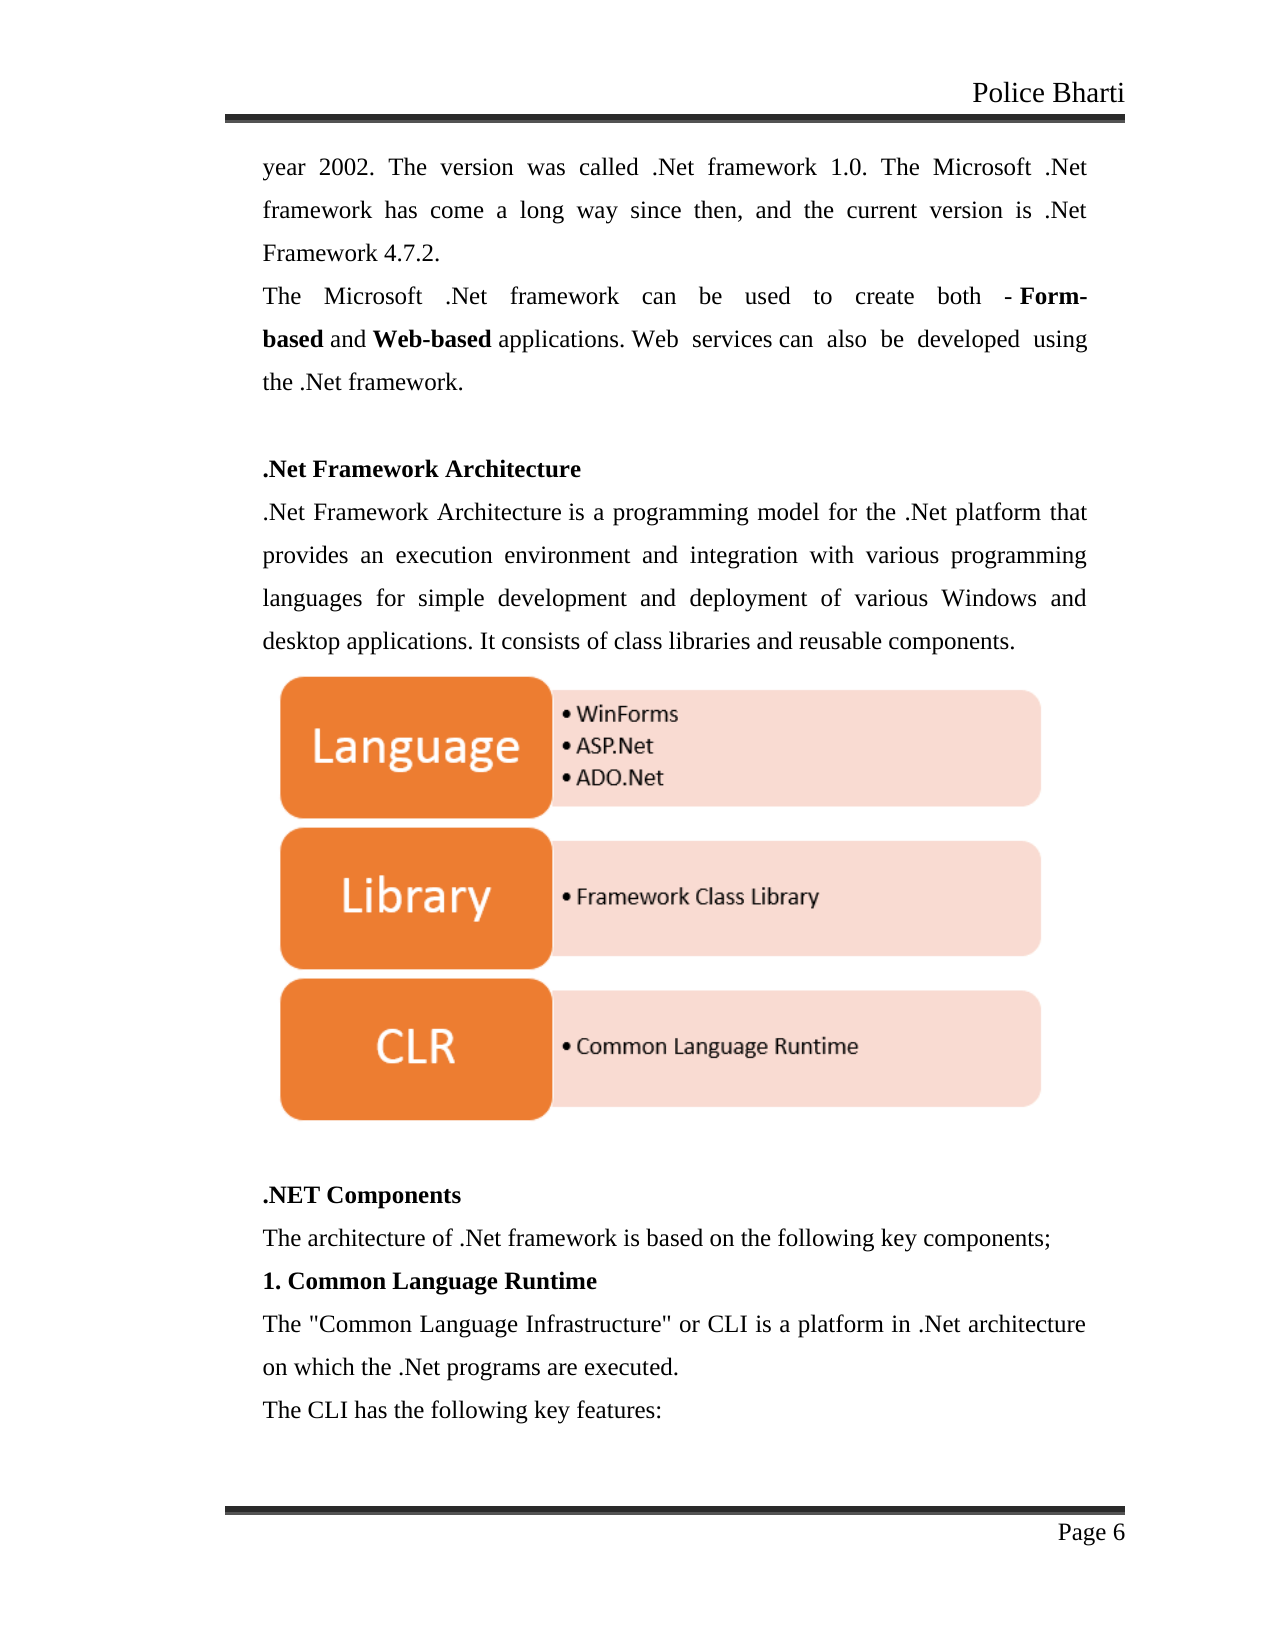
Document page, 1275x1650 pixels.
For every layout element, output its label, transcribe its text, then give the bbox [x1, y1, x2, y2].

picture [262, 669, 1057, 1123]
text .NET Components [262, 1180, 1087, 1208]
text The Microsoft .Net framework can be used to create both - Form-based and Web-based applications. Web services can also be developed using the .Net framework. [262, 281, 1087, 396]
text .Net Framework Architecture [262, 454, 1087, 482]
text The "Common Language Infrastructure" or CLI is a platform in .Net architecture on which the .Net programs are executed. [262, 1309, 1087, 1381]
text 1. Common Language Runtime [262, 1266, 1087, 1295]
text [262, 152, 1087, 267]
text The CLI has the following key features: [262, 1395, 1087, 1424]
text The architecture of .Net framework is based on the following key components; [262, 1223, 1087, 1252]
text .Net Framework Architecture is a programming model for the .Net platform that provides an execution environment and integration with various programming languages for simple development and deployment of various Windows and desktop applications. It consists of class libraries and reusable components. [262, 497, 1087, 655]
